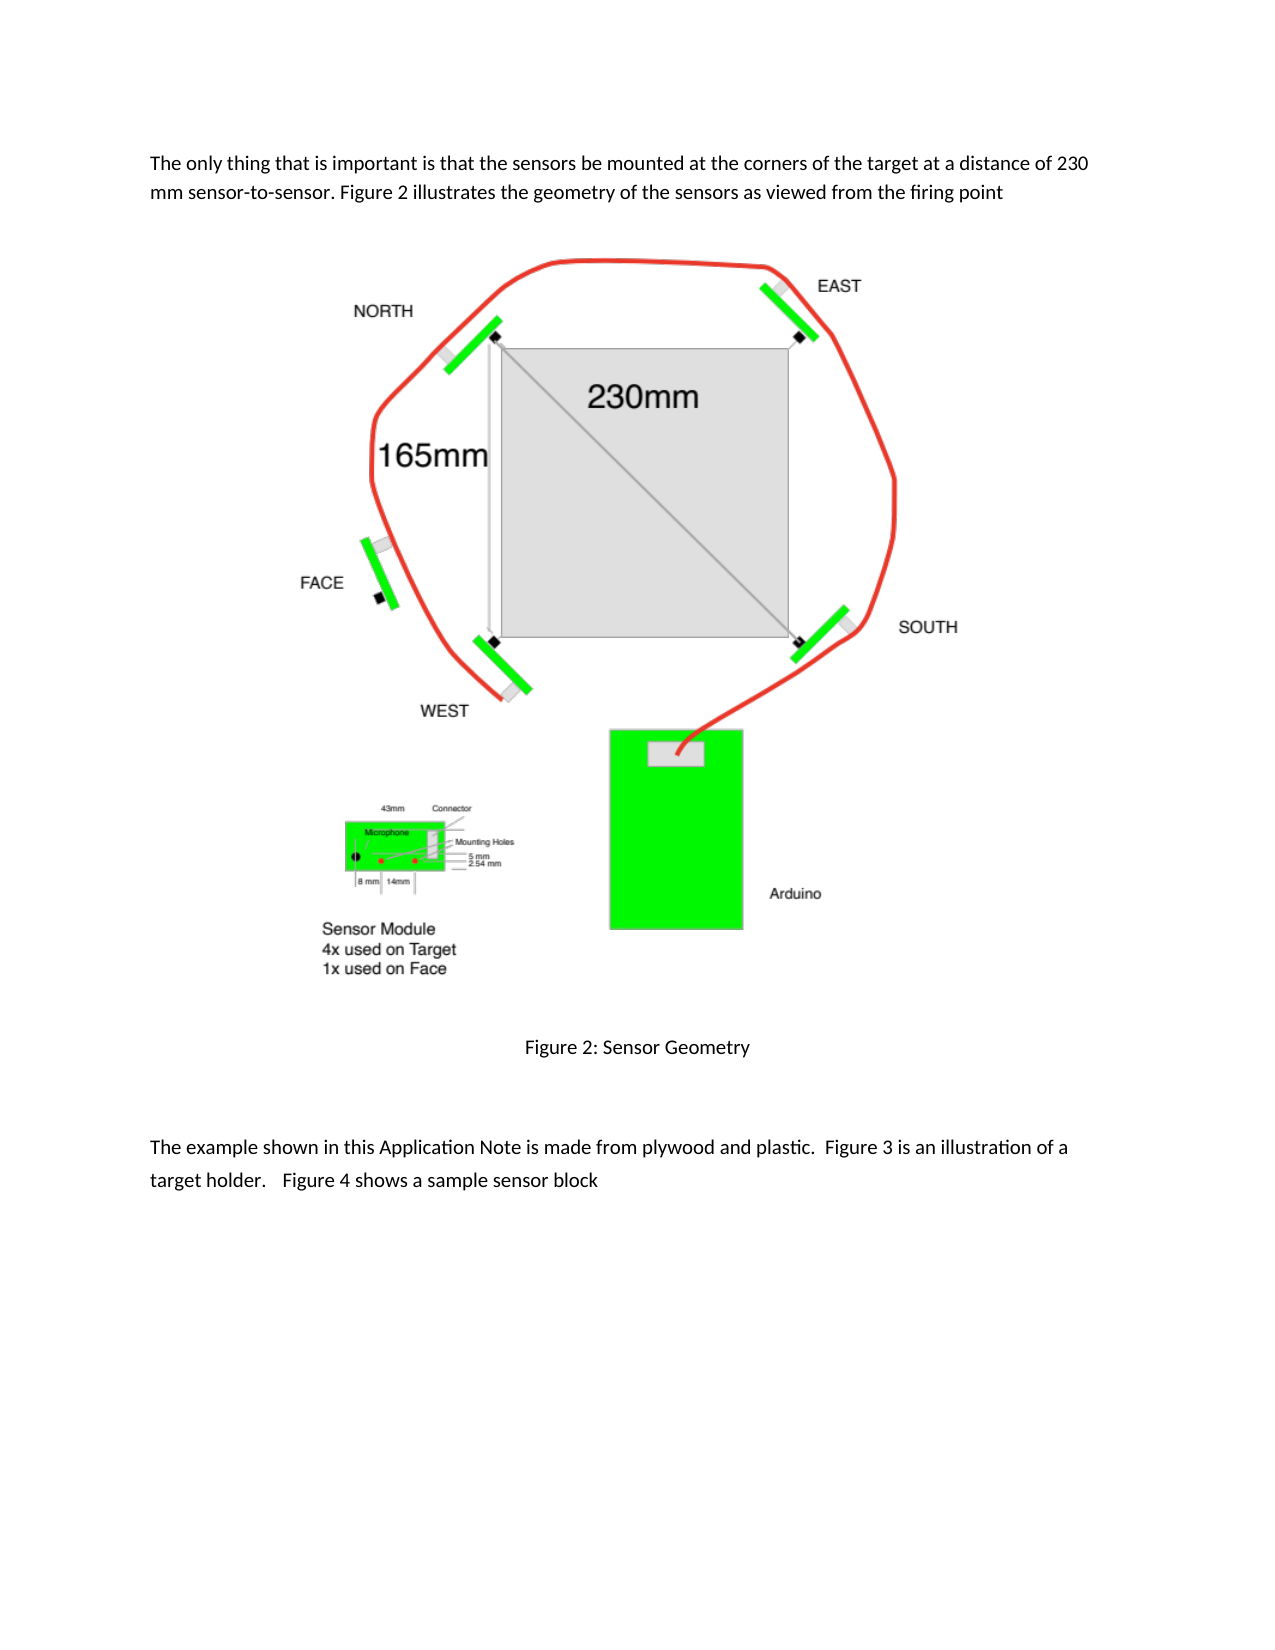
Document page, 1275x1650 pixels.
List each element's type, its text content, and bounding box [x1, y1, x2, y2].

text The only thing that is important is that the sensors be mounted at the corners of the target at a distance of 230 mm sensor-to-sensor. Figure 2 illustrates the geometry of the sensors as viewed from the firing point [150, 150, 1125, 204]
text Figure 2: Sensor Geometry [150, 1034, 1125, 1060]
text The example shown in this Application Note is made from plywood and plastic. Figure 3 is an illustration of a target holder. Figure 4 shows a sample sensor block [150, 1134, 1125, 1193]
